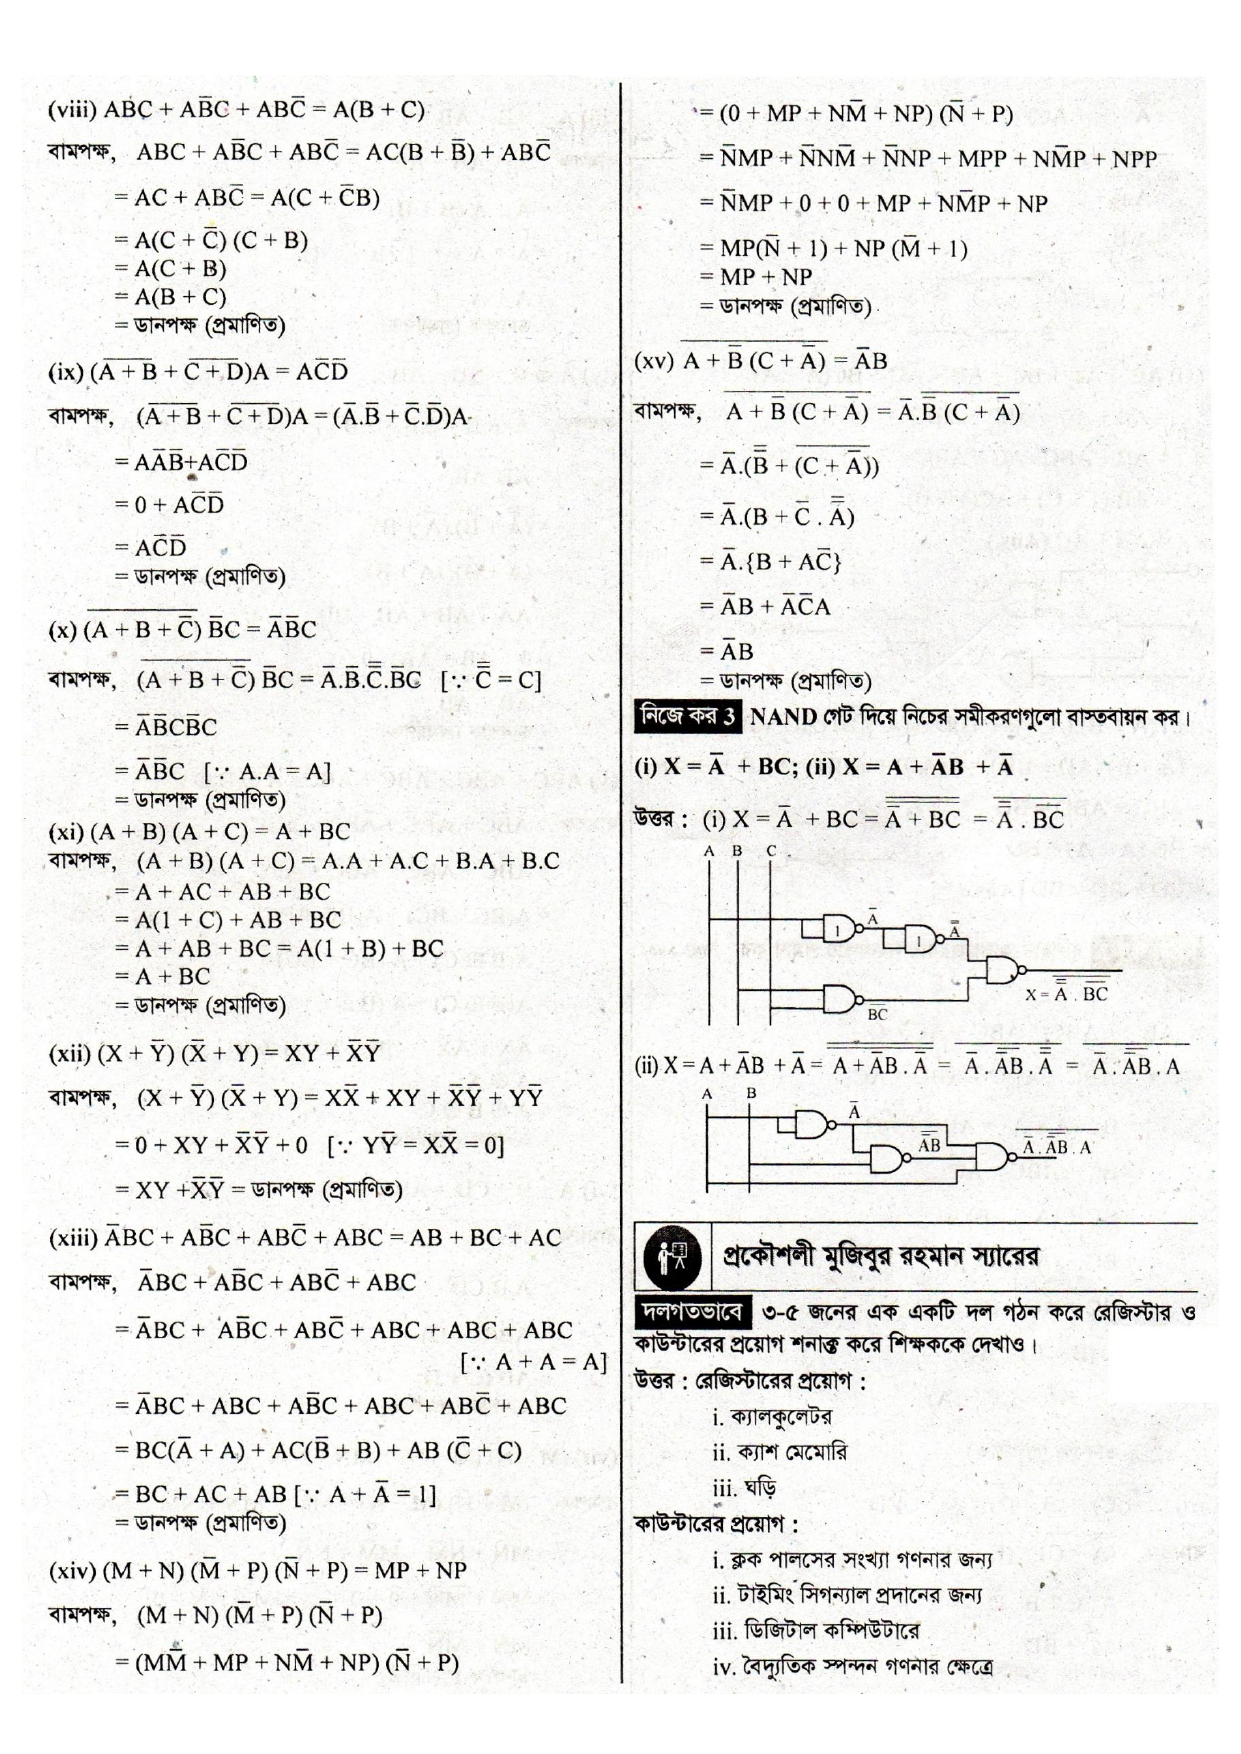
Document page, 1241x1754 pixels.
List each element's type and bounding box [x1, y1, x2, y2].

picture [21, 75, 1219, 1694]
